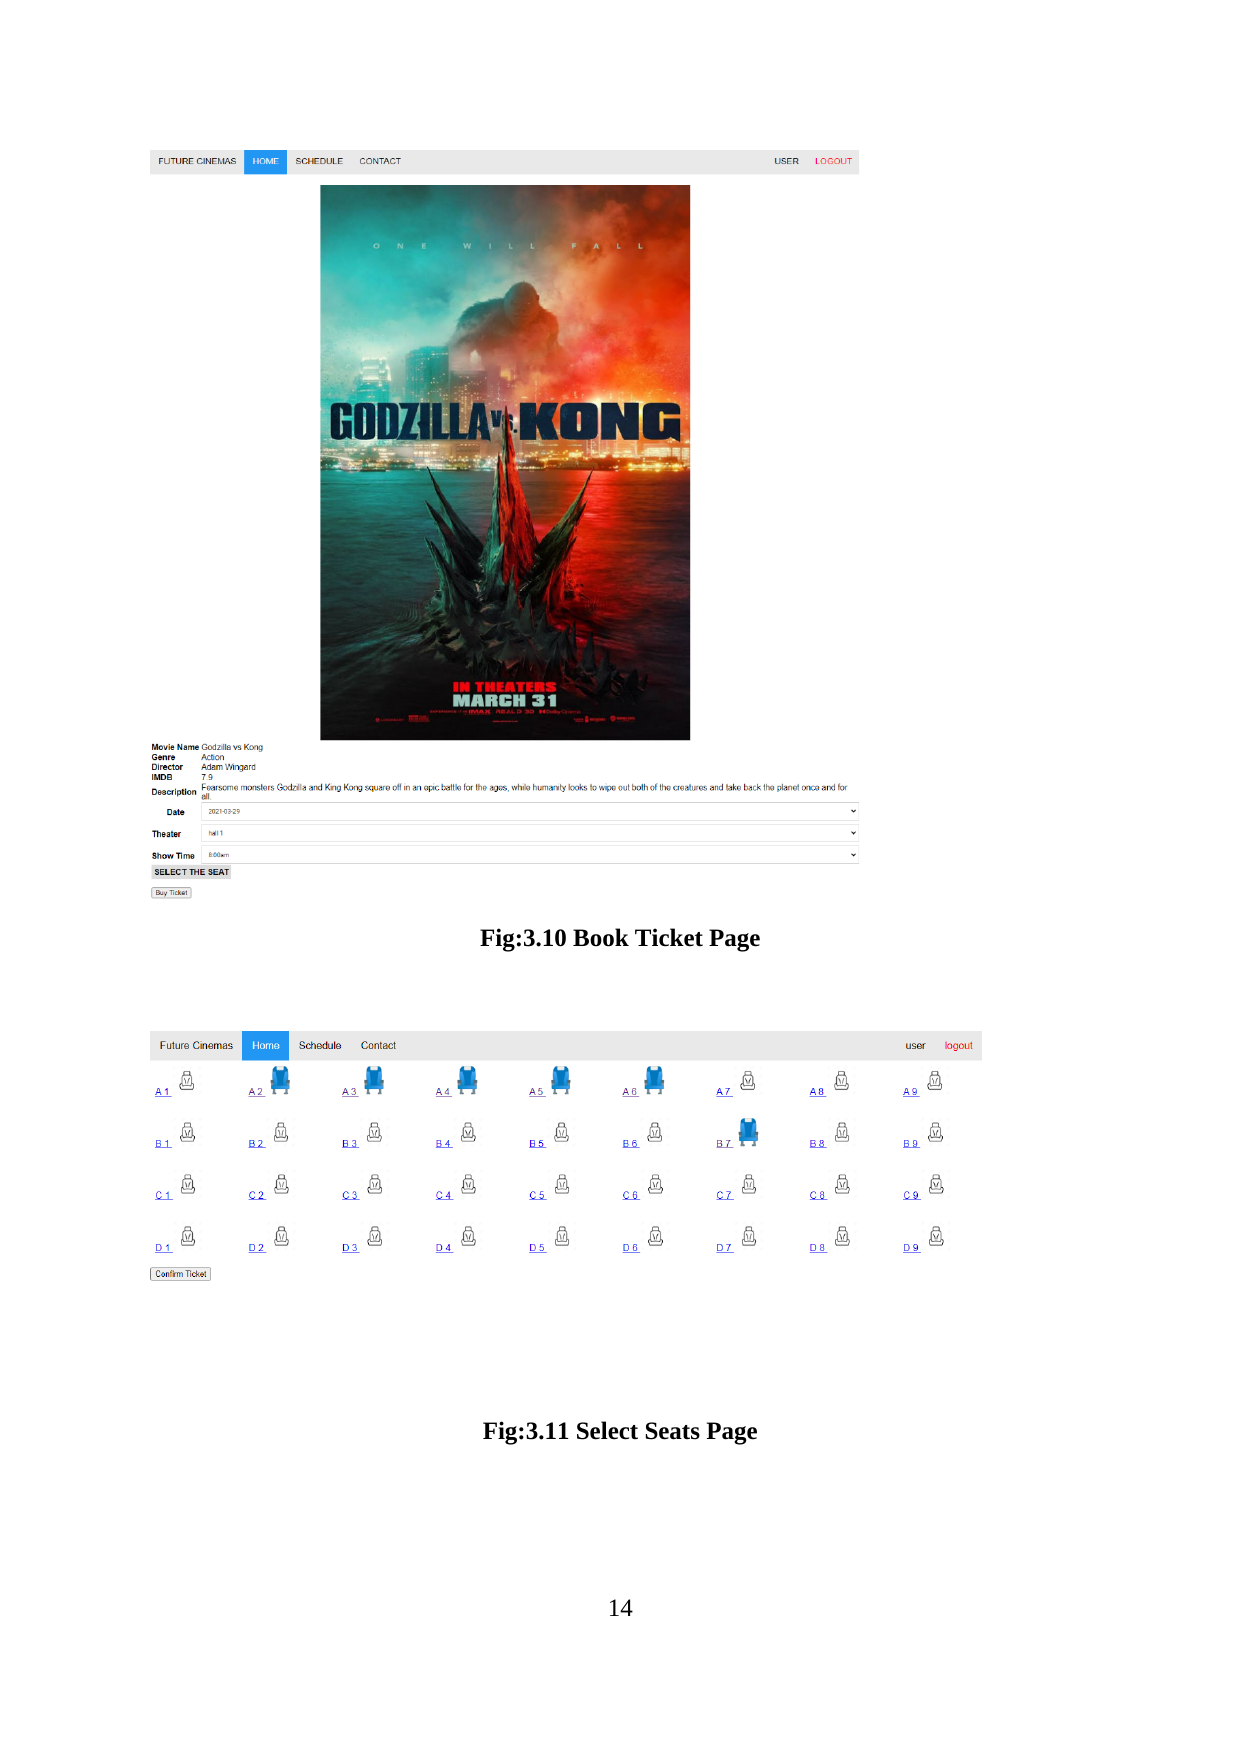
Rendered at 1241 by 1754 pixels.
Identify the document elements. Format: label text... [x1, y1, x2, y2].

text Fig:3.10 Book Ticket Page [150, 923, 1090, 952]
picture [150, 150, 860, 899]
picture [150, 1031, 982, 1391]
text Fig:3.11 Select Seats Page [150, 1416, 1090, 1445]
